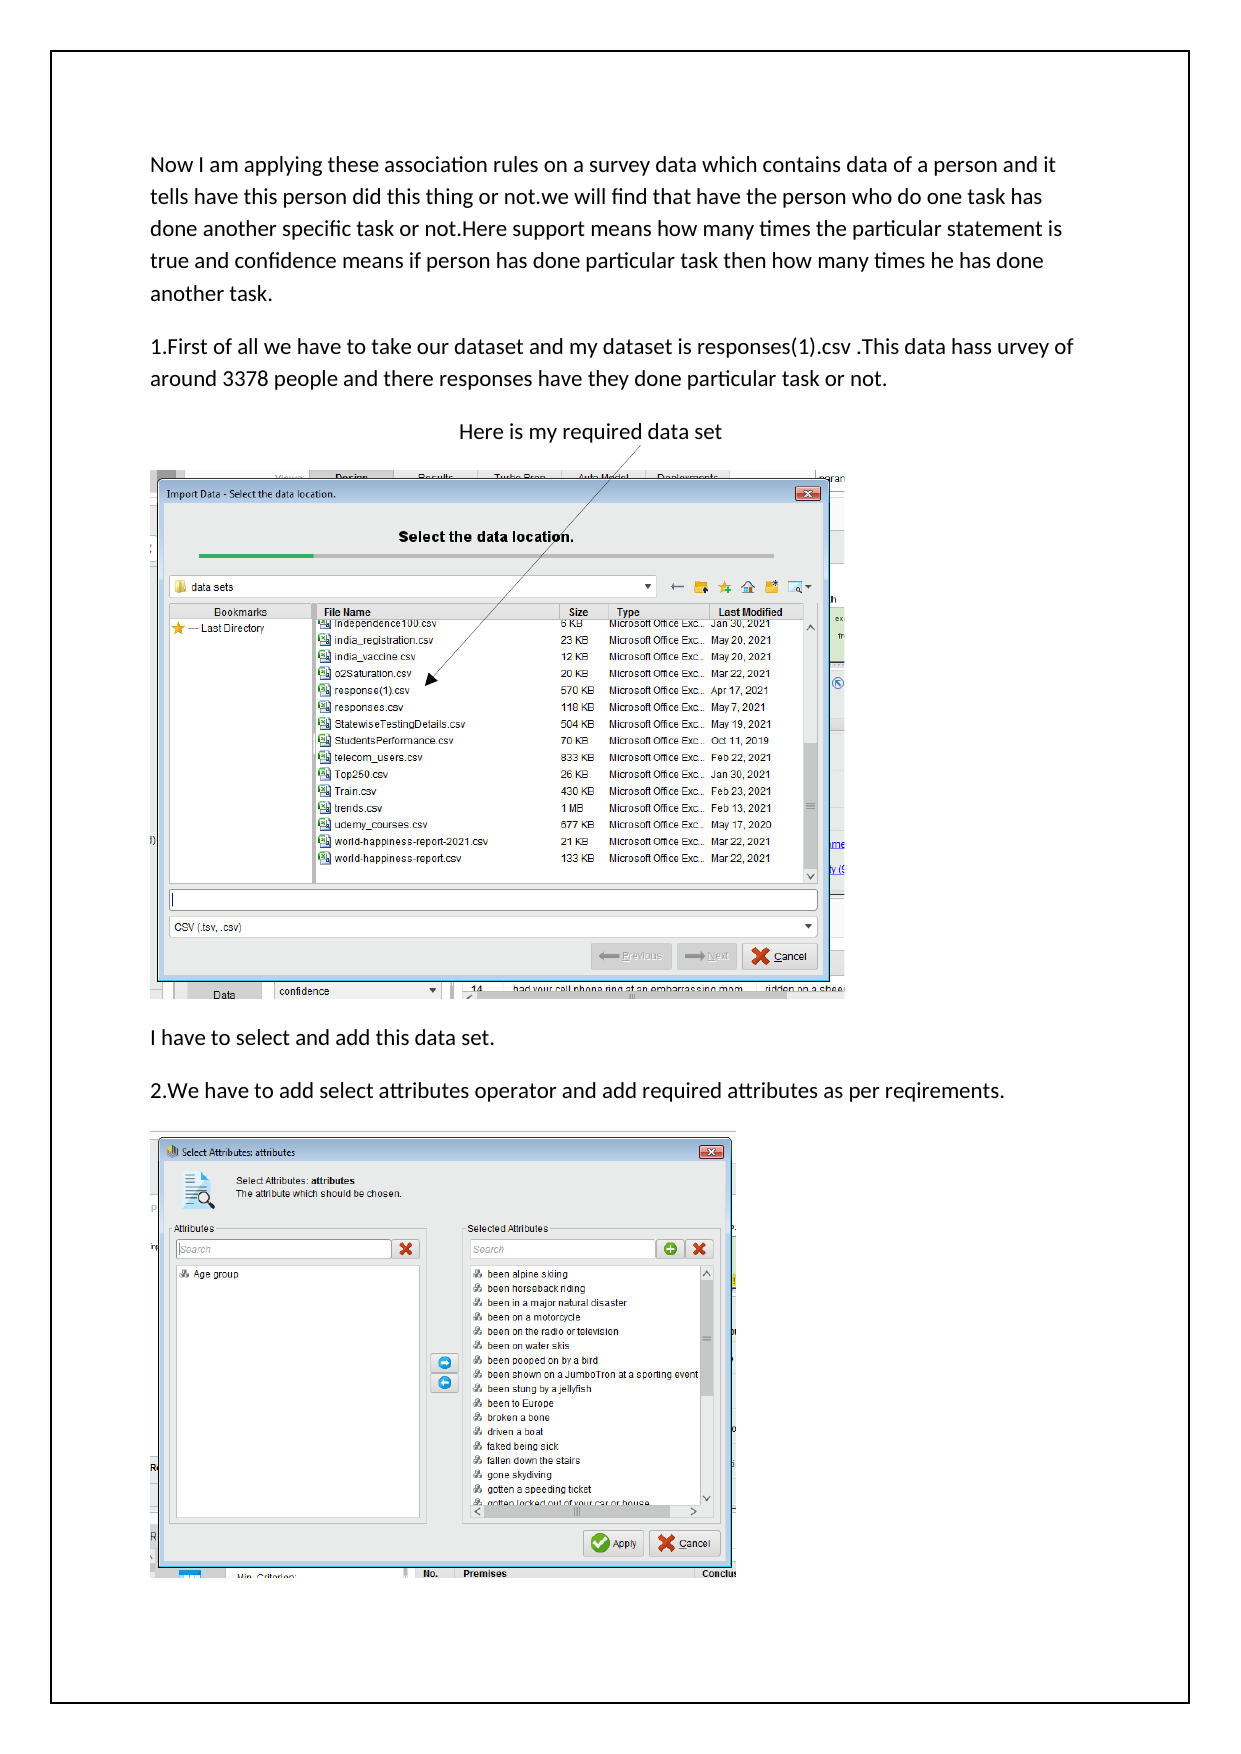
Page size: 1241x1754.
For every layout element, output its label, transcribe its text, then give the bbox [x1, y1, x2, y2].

text 1.First of all we have to take our dataset and my dataset is responses(1).csv .This data hass urvey of around 3378 people and there responses have they done particular task or not. [150, 332, 1090, 392]
text 2.We have to add select attributes operator and add required attributes as per reqirements. [150, 1076, 1090, 1104]
picture [150, 1129, 736, 1578]
text Now I am applying these association rules on a survey data which contains data of a person and it tells have this person did this thing or not.we will find that have the person who do one task has done another specific task or not.Here support means how many times the particular statement is true and confidence means if person has done particular task then how many times he has done another task. [150, 150, 1090, 307]
picture [150, 470, 845, 999]
text Here is my required data set [150, 417, 1090, 445]
text I have to select and add this data set. [150, 1023, 1090, 1051]
